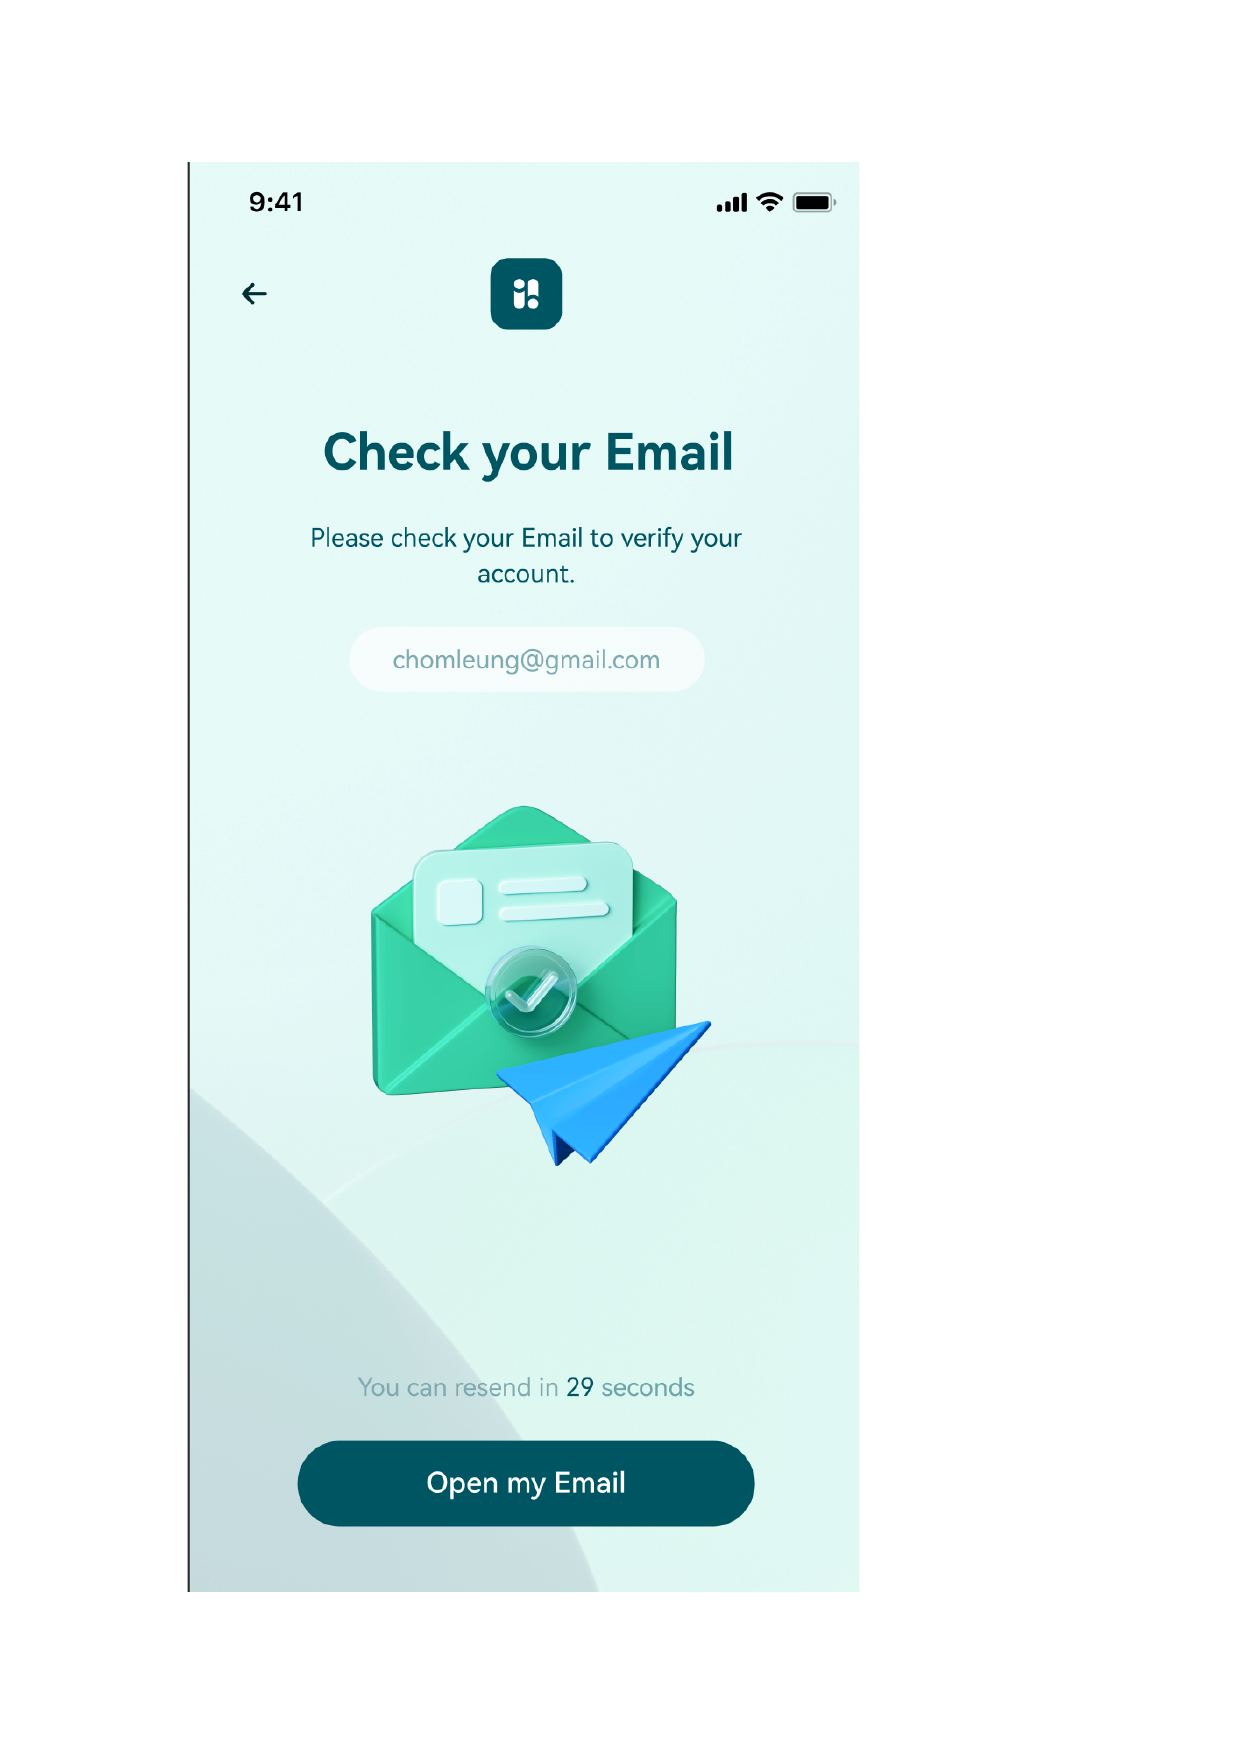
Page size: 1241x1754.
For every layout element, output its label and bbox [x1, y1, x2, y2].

picture [187, 162, 860, 1592]
